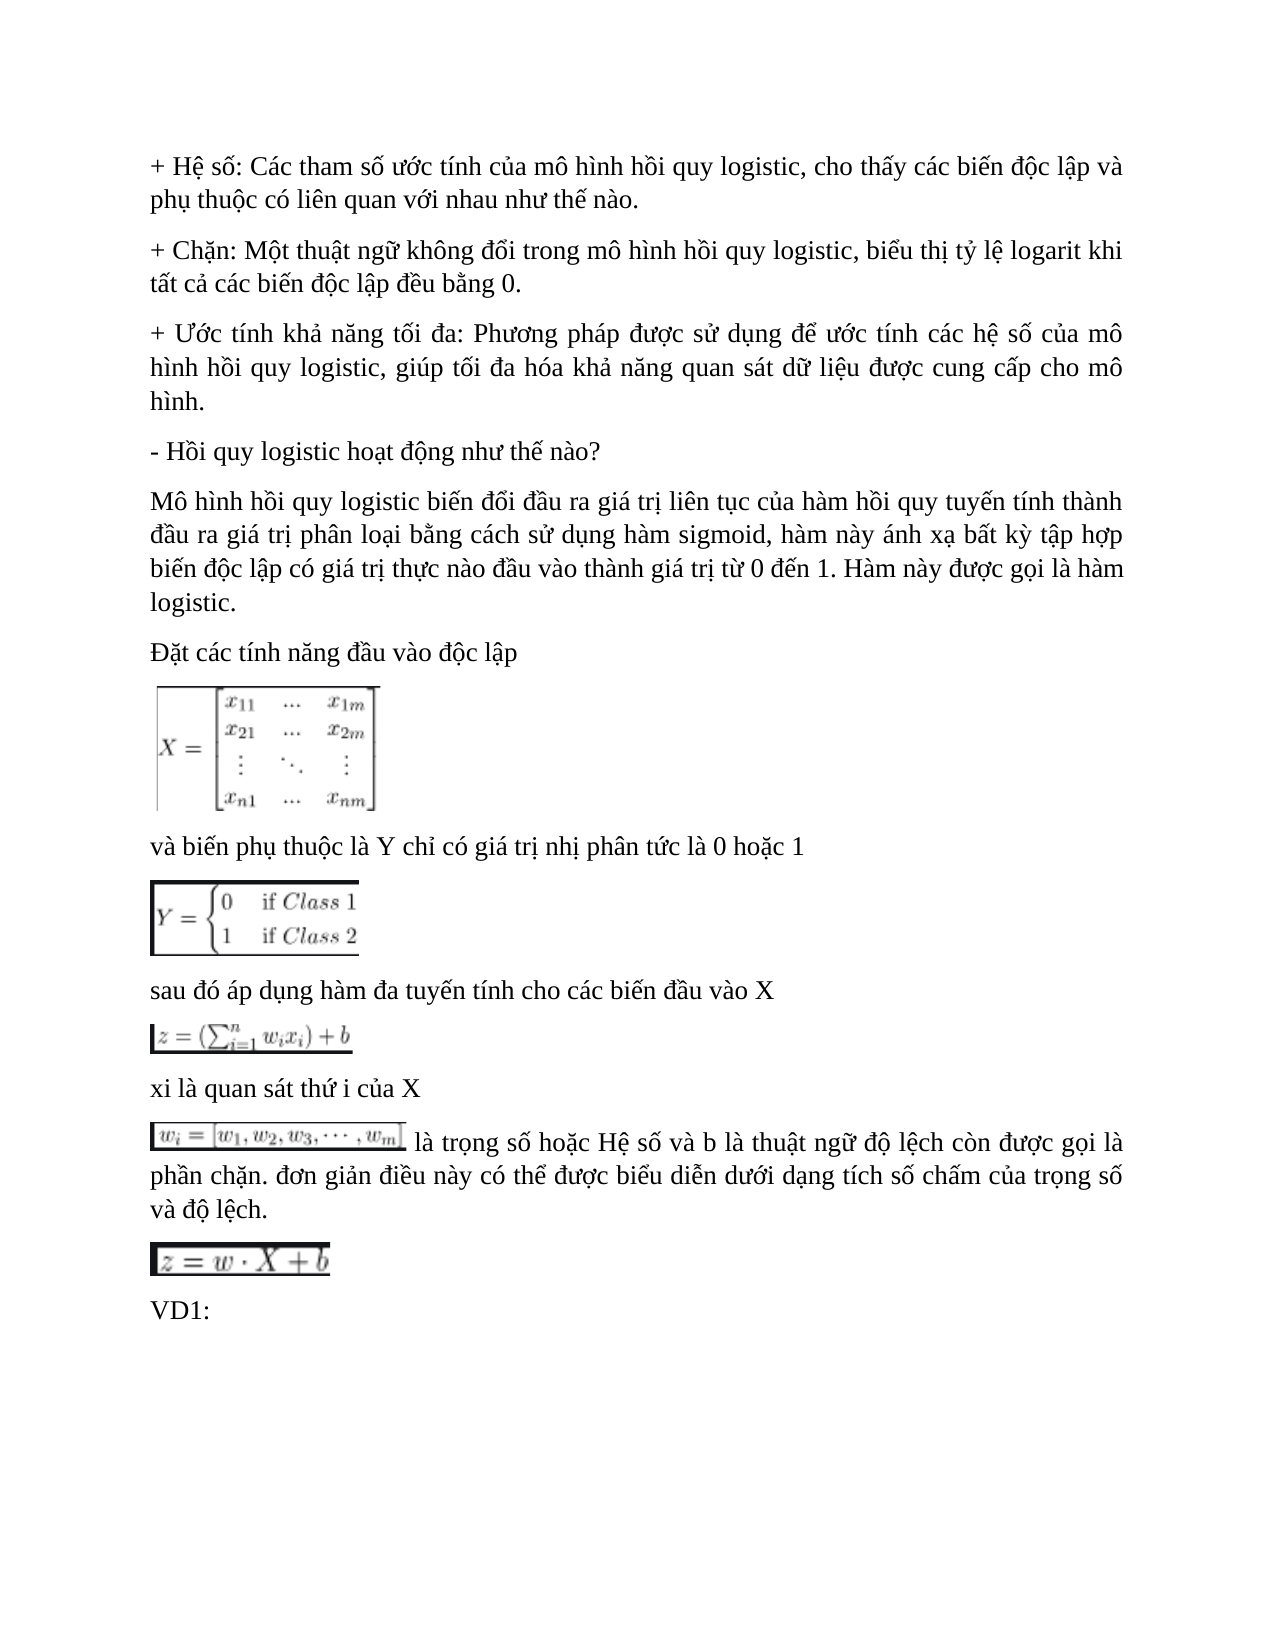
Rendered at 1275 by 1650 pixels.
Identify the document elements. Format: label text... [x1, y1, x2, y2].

text xi là quan sát thứ i của X [150, 1072, 1125, 1103]
text VD1: [150, 1294, 1125, 1325]
text Mô hình hồi quy logistic biến đổi đầu ra giá trị liên tục của hàm hồi quy tuyến tính thành đầu ra giá trị phân loại bằng cách sử dụng hàm sigmoid, hàm này ánh xạ bất kỳ tập hợp biến độc lập có giá trị thực nào đầu vào thành giá trị từ 0 đến 1. Hàm này được gọi là hàm logistic. [150, 485, 1125, 617]
text + Ước tính khả năng tối đa: Phương pháp được sử dụng để ước tính các hệ số của mô hình hồi quy logistic, giúp tối đa hóa khả năng quan sát dữ liệu được cung cấp cho mô hình. [150, 317, 1125, 416]
picture [156, 686, 381, 811]
text Đặt các tính năng đầu vào độc lập [150, 636, 1125, 667]
text là trọng số hoặc Hệ số và b là thuật ngữ độ lệch còn được gọi là phần chặn. đơn giản điều này có thể được biểu diễn dưới dạng tích số chấm của trọng số và độ lệch. [150, 1122, 1125, 1224]
text + Hệ số: Các tham số ước tính của mô hình hồi quy logistic, cho thấy các biến độc lập và phụ thuộc có liên quan với nhau như thế nào. [150, 150, 1125, 215]
text + Chặn: Một thuật ngữ không đổi trong mô hình hồi quy logistic, biểu thị tỷ lệ logarit khi tất cả các biến độc lập đều bằng 0. [150, 234, 1125, 298]
picture [150, 1122, 407, 1151]
picture [150, 1242, 331, 1276]
picture [150, 880, 359, 956]
text và biến phụ thuộc là Y chỉ có giá trị nhị phân tức là 0 hoặc 1 [150, 830, 1125, 861]
text - Hồi quy logistic hoạt động như thế nào? [150, 435, 1125, 466]
text sau đó áp dụng hàm đa tuyến tính cho các biến đầu vào X [150, 974, 1125, 1005]
picture [150, 1024, 353, 1054]
